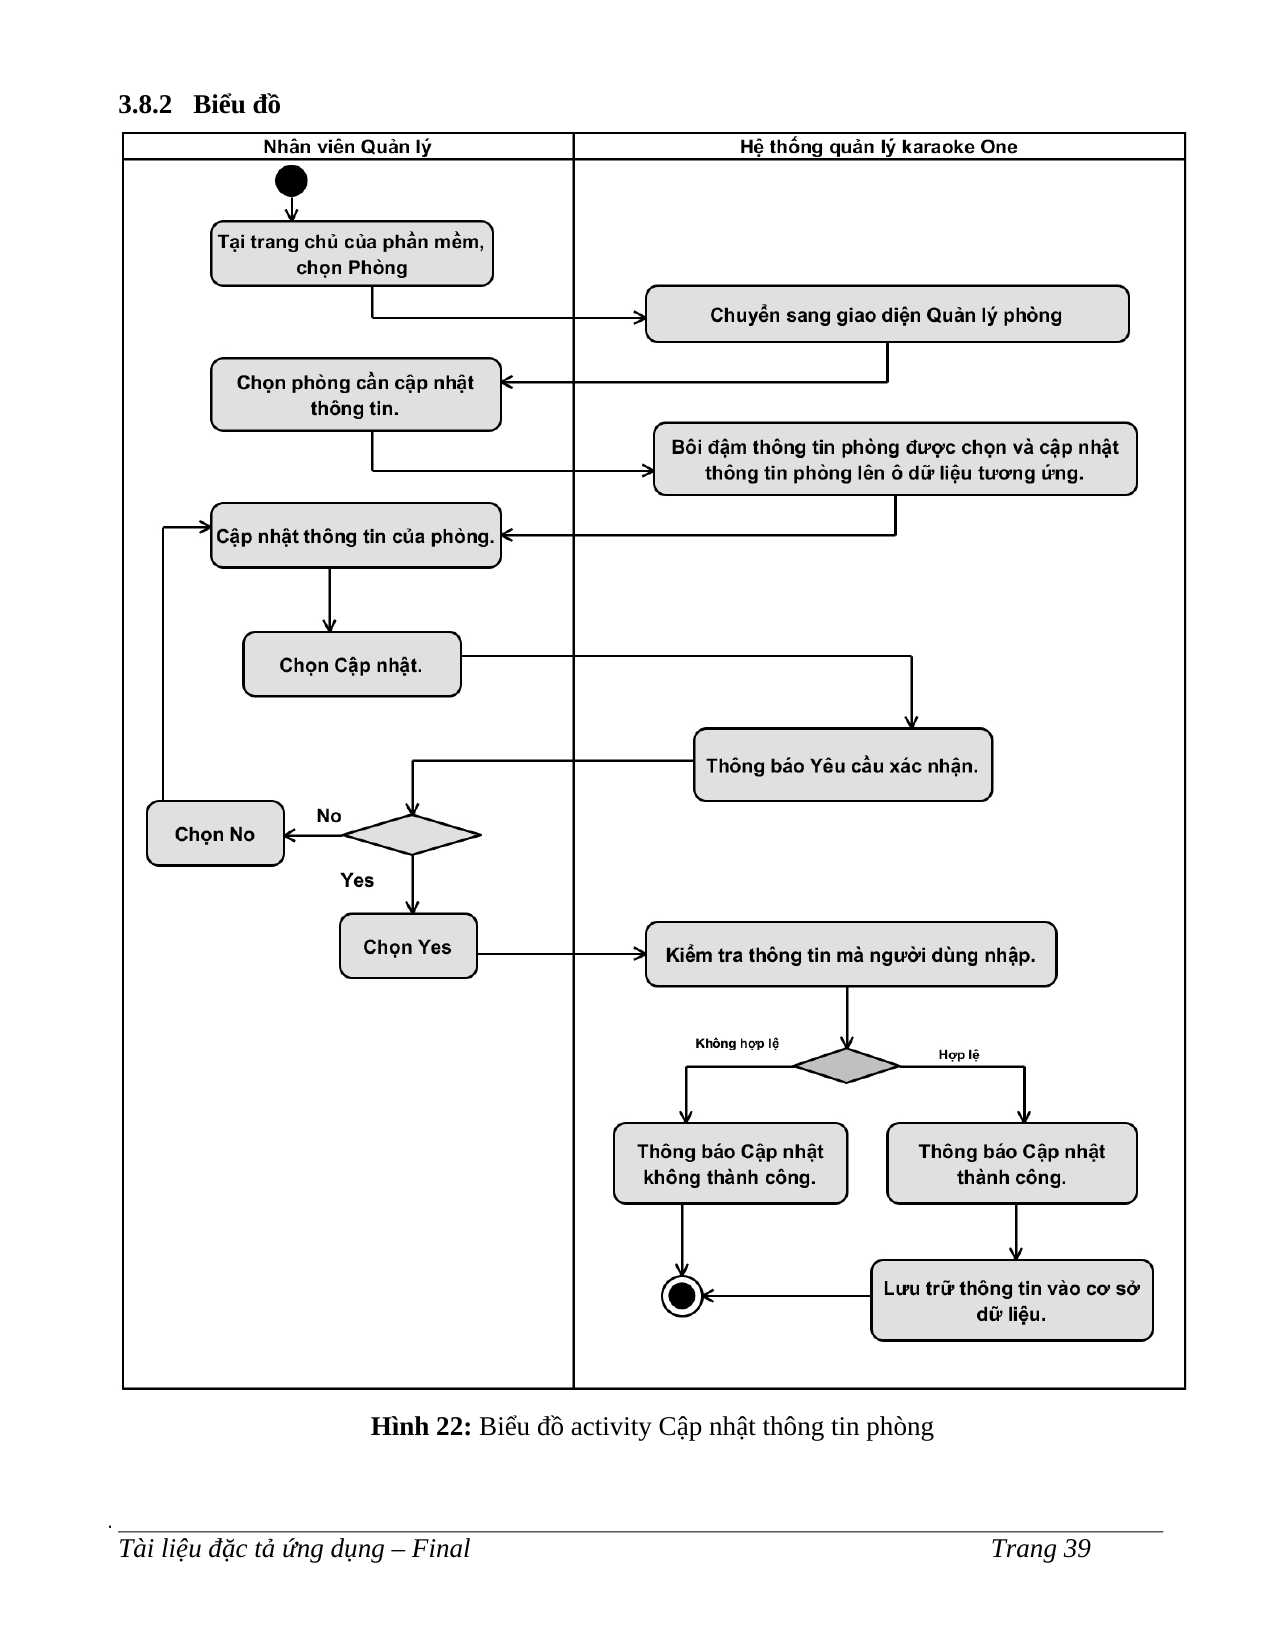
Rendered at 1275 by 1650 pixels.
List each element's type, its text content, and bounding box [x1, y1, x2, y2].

subtitle Biểu đồ [118, 89, 1186, 120]
text Hình 22: Biểu đồ activity Cập nhật thông tin phòng [118, 1410, 1186, 1441]
picture [118, 132, 1187, 1392]
